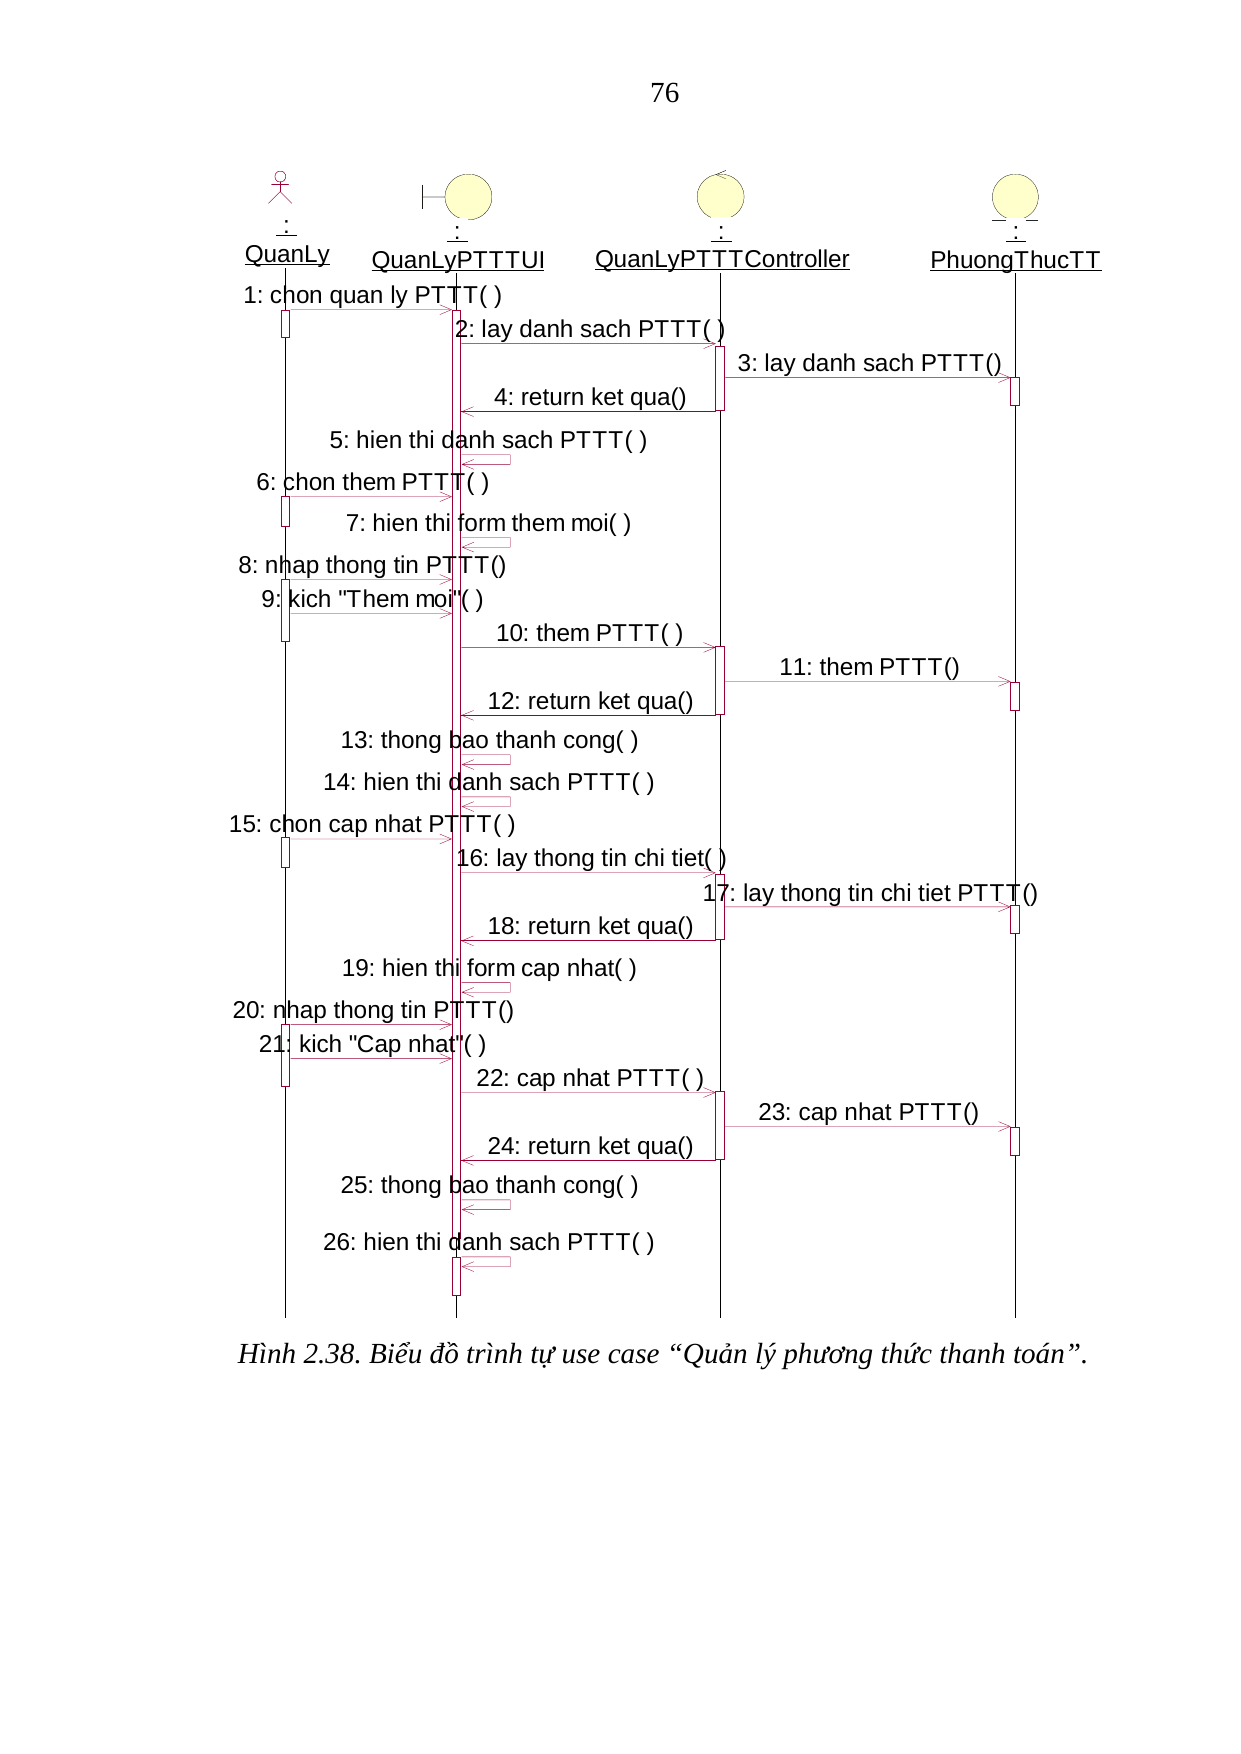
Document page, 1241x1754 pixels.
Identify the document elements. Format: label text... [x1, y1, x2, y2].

text Hình 2.38. Biểu đồ trình tự use case “Quản lý phương thức thanh toán”. [207, 1337, 1122, 1370]
